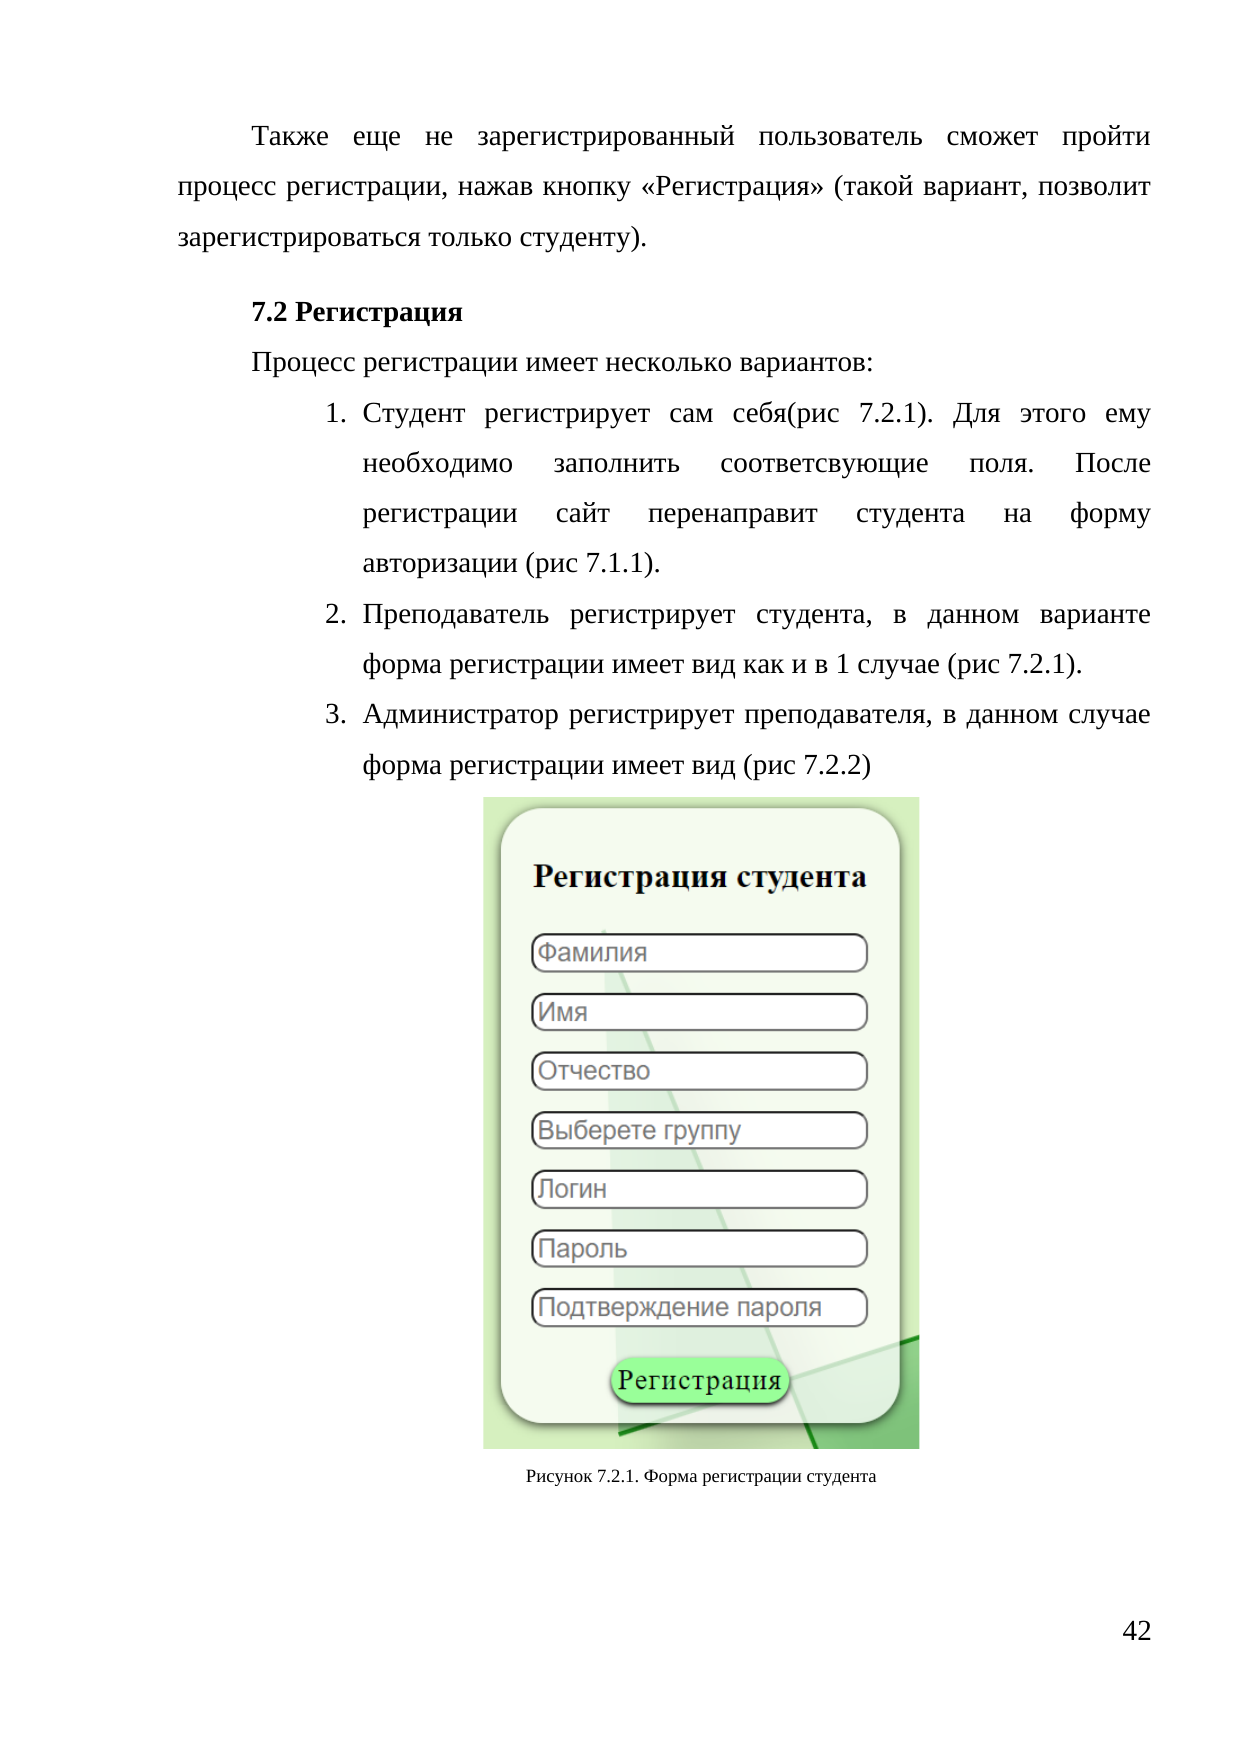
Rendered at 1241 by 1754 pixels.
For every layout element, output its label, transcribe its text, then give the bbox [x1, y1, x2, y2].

text Процесс регистрации имеет несколько вариантов: [177, 344, 1152, 378]
text Рисунок 7.2.1. Форма регистрации студента [177, 1465, 1152, 1487]
list Администратор регистрирует преподавателя, в данном случае форма регистрации имеет вид (рис 7.2.2) [325, 697, 1152, 780]
subtitle 7.2 Регистрация [177, 294, 1152, 328]
list Преподаватель регистрирует студента, в данном варианте форма регистрации имеет вид как и в 1 случае (рис 7.2.1). [325, 596, 1152, 680]
text Также еще не зарегистрированный пользователь сможет пройти процесс регистрации, нажав кнопку «Регистрация» (такой вариант, позволит зарегистрироваться только студенту). [177, 118, 1152, 252]
picture [483, 797, 920, 1449]
list Студент регистрирует сам себя(рис 7.2.1). Для этого ему необходимо заполнить соответсвующие поля. После регистрации сайт перенаправит студента на форму авторизации (рис 7.1.1). [325, 395, 1152, 579]
